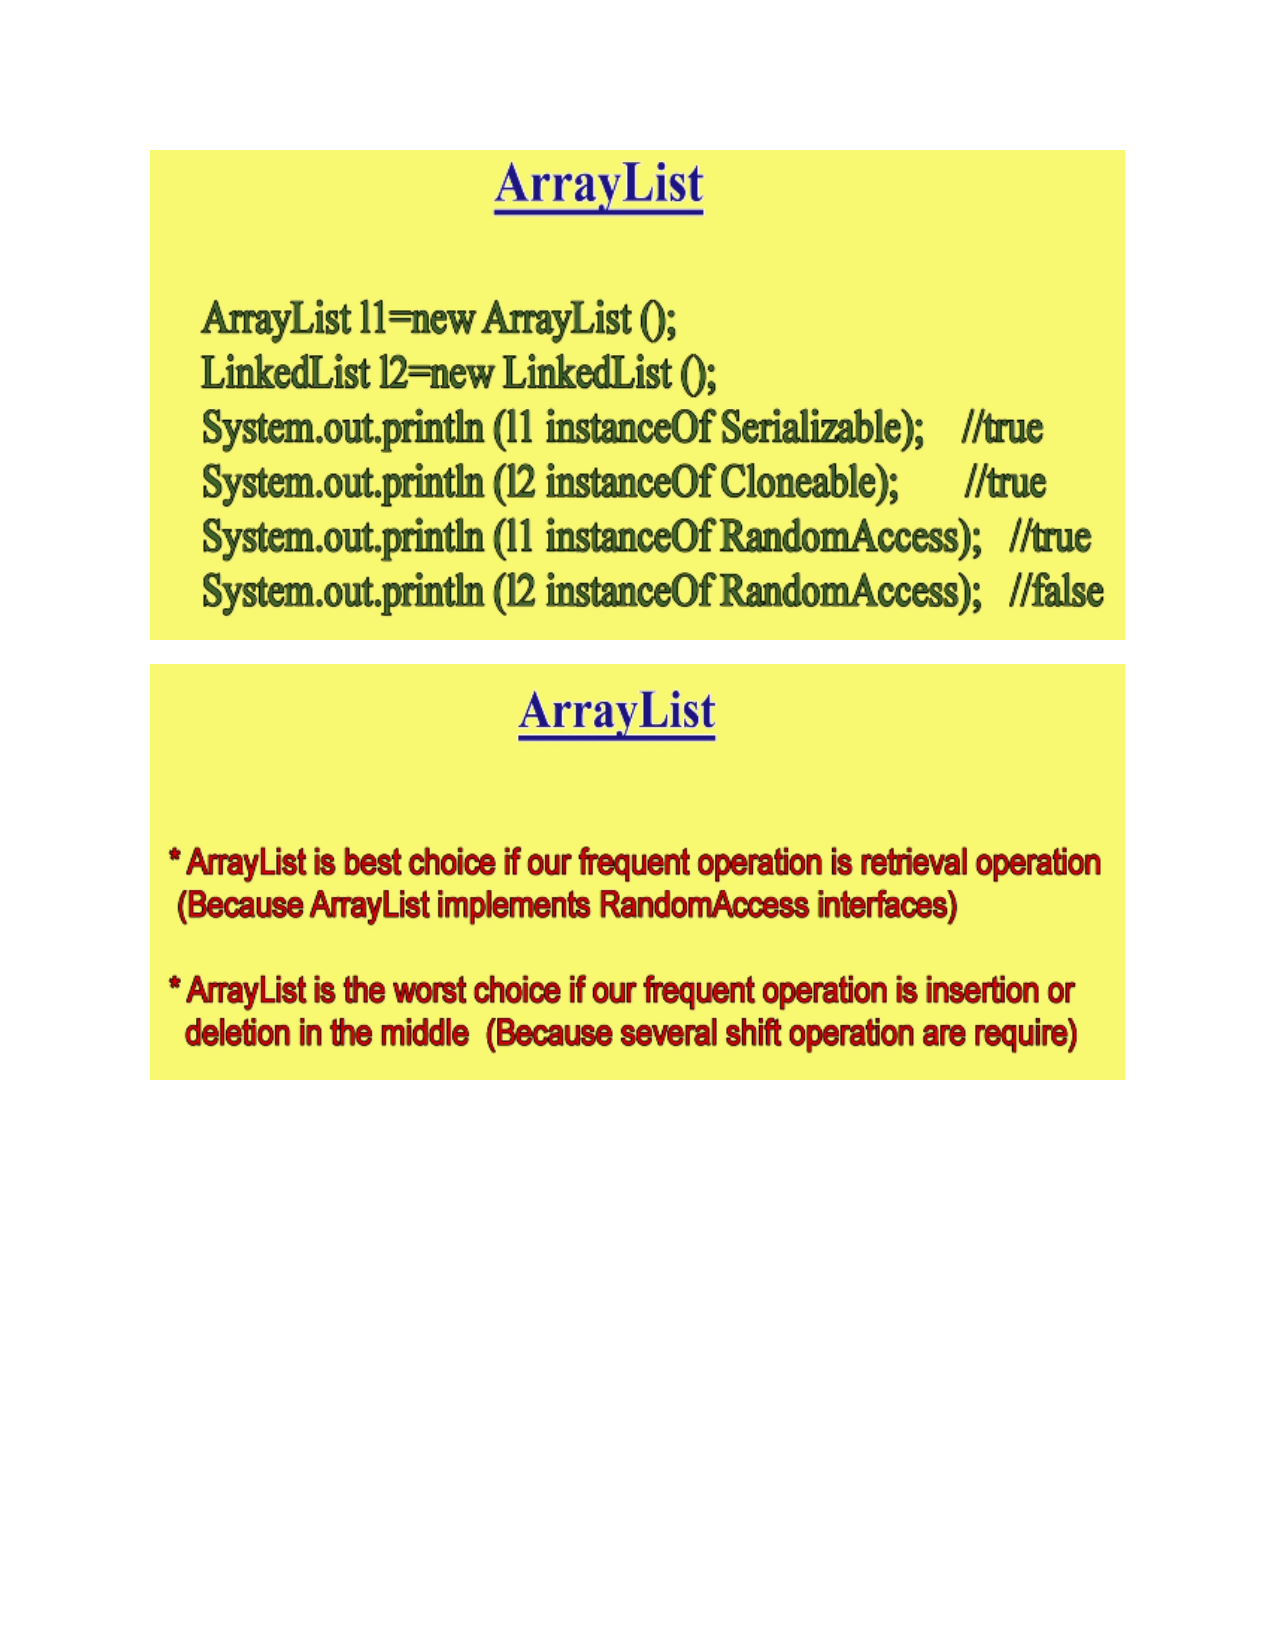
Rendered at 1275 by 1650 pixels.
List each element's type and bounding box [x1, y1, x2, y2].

picture [150, 150, 1125, 640]
picture [150, 664, 1125, 1080]
